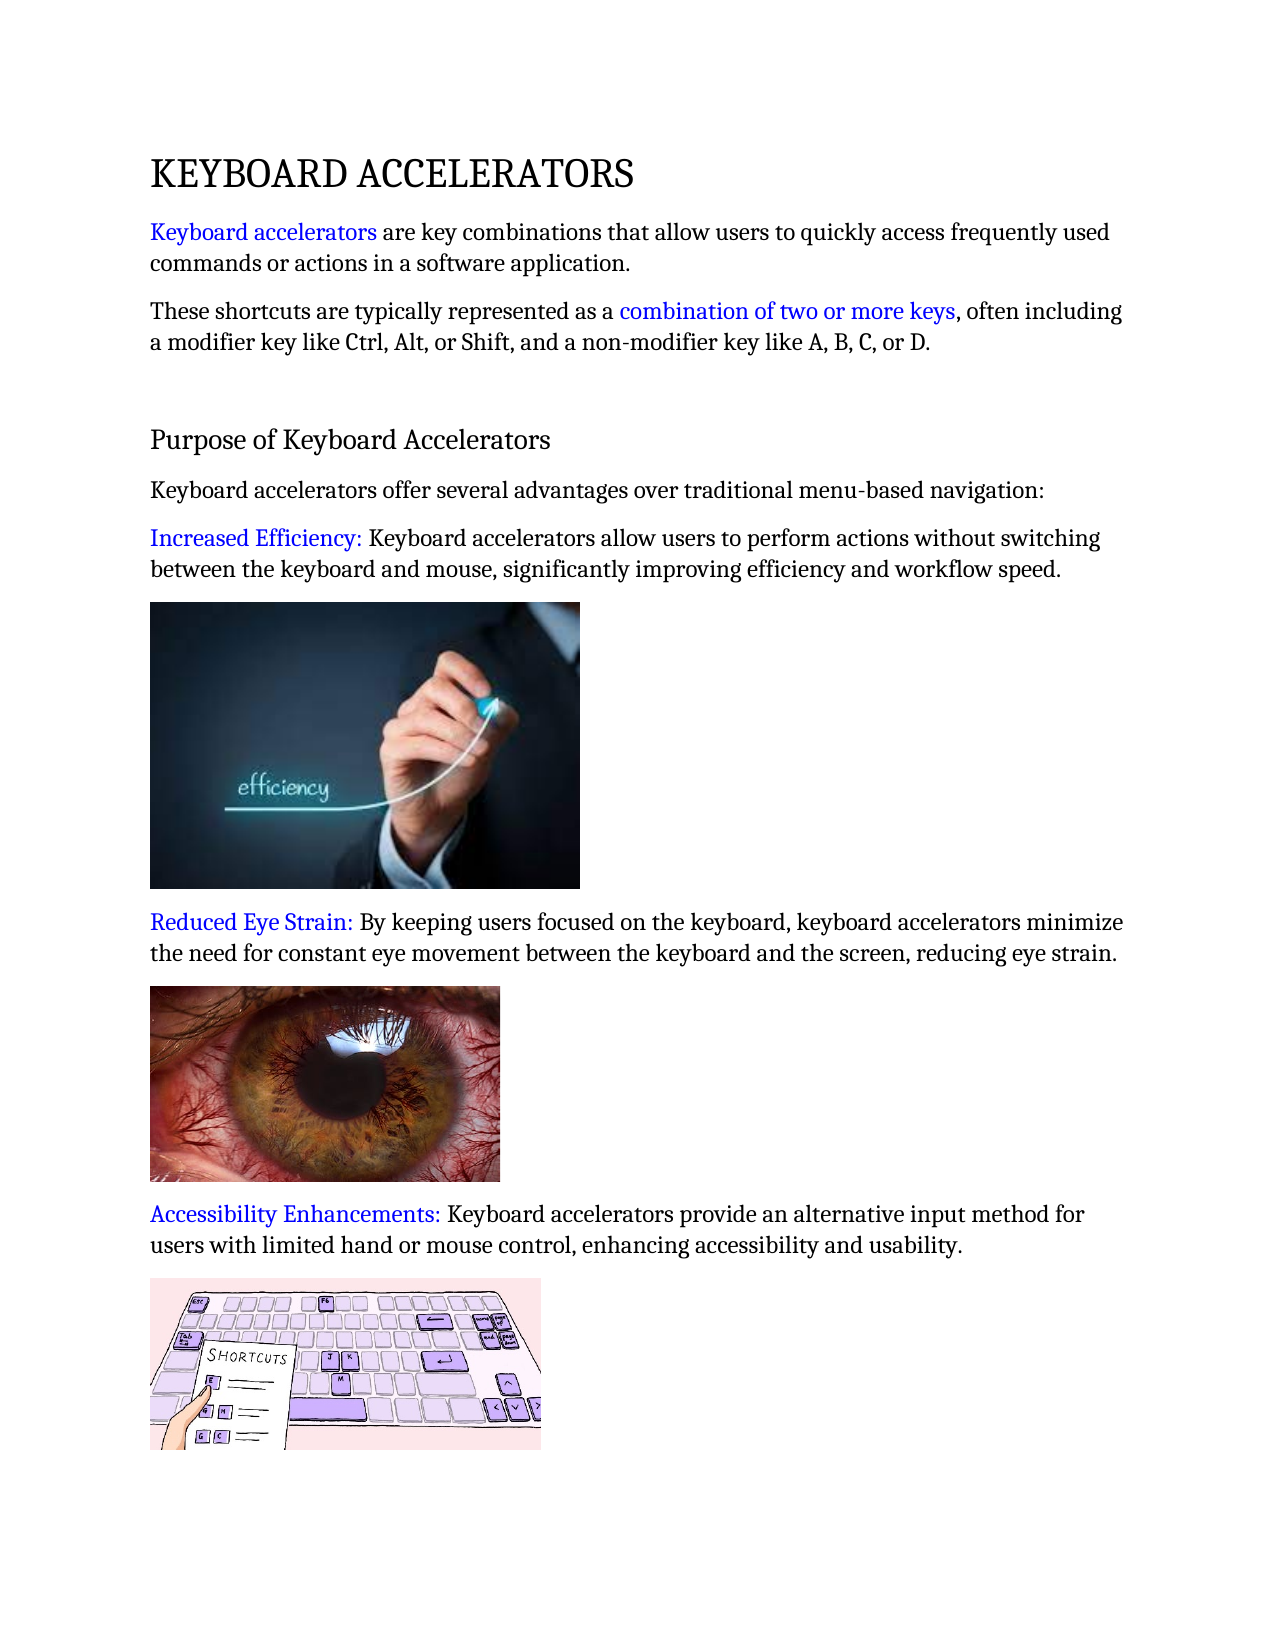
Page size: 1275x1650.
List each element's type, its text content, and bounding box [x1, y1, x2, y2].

text Increased Efficiency: Keyboard accelerators allow users to perform actions without switching between the keyboard and mouse, significantly improving efficiency and workflow speed. [150, 524, 1125, 584]
text KEYBOARD ACCELERATORS [150, 150, 1125, 198]
picture [150, 986, 501, 1182]
text Accessibility Enhancements: Keyboard accelerators provide an alternative input method for users with limited hand or mouse control, enhancing accessibility and usability. [150, 1200, 1125, 1260]
text Reduced Eye Strain: By keeping users focused on the keyboard, keyboard accelerators minimize the need for constant eye movement between the keyboard and the screen, reducing eye strain. [150, 908, 1125, 968]
text Purpose of Keyboard Accelerators [150, 423, 1125, 457]
text Keyboard accelerators are key combinations that allow users to quickly access frequently used commands or actions in a software application. [150, 218, 1125, 278]
picture [150, 602, 580, 889]
picture [150, 1278, 541, 1450]
text Keyboard accelerators offer several advantages over traditional menu-based navigation: [150, 476, 1125, 505]
text These shortcuts are typically represented as a combination of two or more keys, often including a modifier key like Ctrl, Alt, or Shift, and a non-modifier key like A, B, C, or D. [150, 297, 1125, 357]
